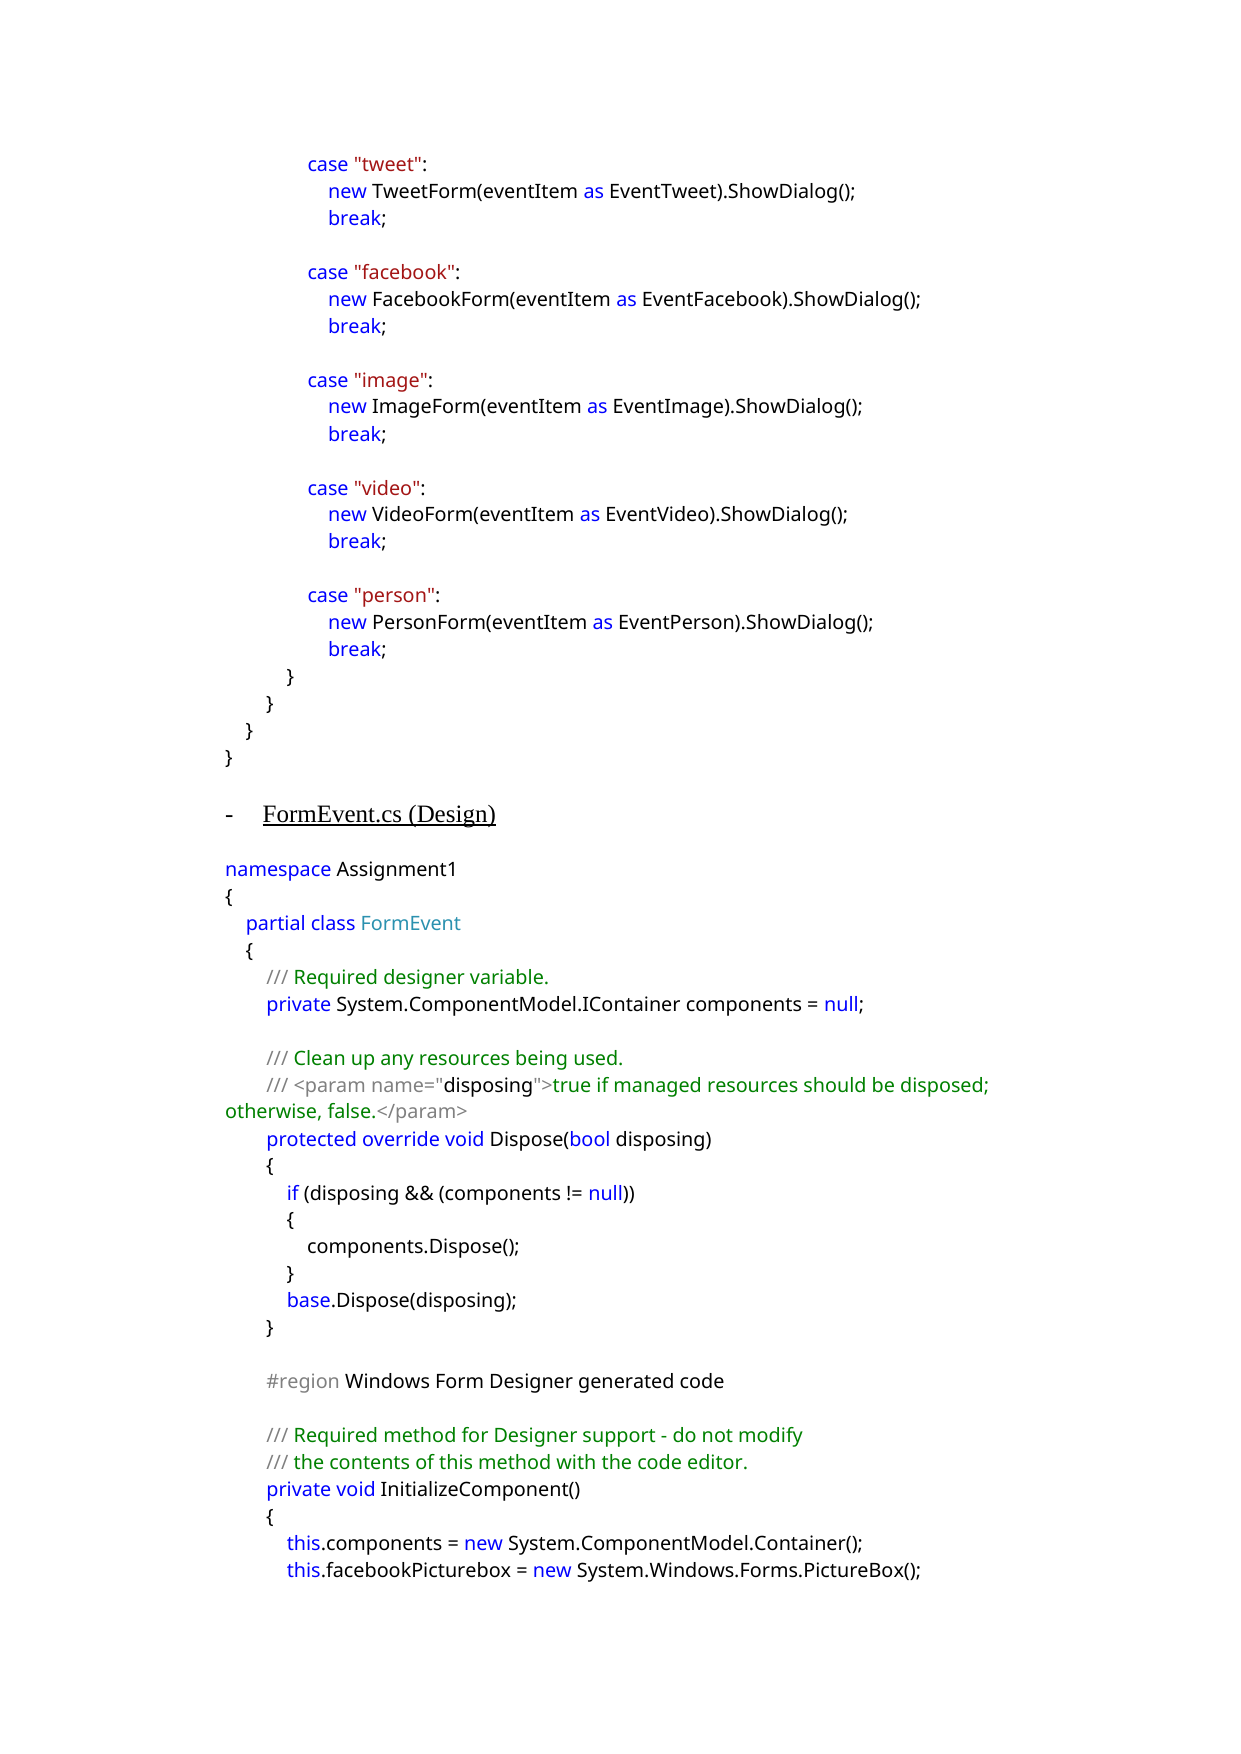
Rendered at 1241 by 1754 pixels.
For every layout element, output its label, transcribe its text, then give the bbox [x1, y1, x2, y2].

text break; [225, 528, 1053, 555]
text /// Clean up any resources being used. [225, 1044, 1053, 1071]
text if (disposing && (components != null)) [225, 1179, 1053, 1206]
text new ImageForm(eventItem as EventImage).ShowDialog(); [225, 393, 1053, 420]
text new VideoForm(eventItem as EventVideo).ShowDialog(); [225, 501, 1053, 528]
text } [225, 743, 1053, 771]
text { [225, 1502, 1053, 1529]
text break; [225, 312, 1053, 339]
text #region Windows Form Designer generated code [225, 1368, 1053, 1394]
text { [225, 1206, 1053, 1233]
text private void InitializeComponent() [225, 1476, 1053, 1502]
text { [225, 936, 1053, 963]
text /// Required designer variable. [225, 963, 1053, 990]
text /// the contents of this method with the code editor. [225, 1448, 1053, 1476]
text } [225, 1260, 1053, 1287]
text /// <param name="disposing">true if managed resources should be disposed; otherwise, false.</param> [225, 1071, 1053, 1125]
list FormEvent.cs (Design) [225, 799, 1053, 828]
text case "tweet": [225, 150, 1053, 177]
text case "video": [225, 474, 1053, 501]
text /// Required method for Designer support - do not modify [225, 1422, 1053, 1448]
text } [225, 1314, 1053, 1341]
text protected override void Dispose(bool disposing) [225, 1125, 1053, 1152]
text } [225, 689, 1053, 717]
text components.Dispose(); [225, 1233, 1053, 1260]
text break; [225, 420, 1053, 447]
text { [225, 882, 1053, 909]
text { [225, 1152, 1053, 1179]
text case "image": [225, 366, 1053, 393]
text partial class FormEvent [225, 909, 1053, 936]
text break; [225, 636, 1053, 663]
text case "person": [225, 582, 1053, 609]
text this.components = new System.ComponentModel.Container(); [225, 1529, 1053, 1556]
text } [225, 717, 1053, 743]
text private System.ComponentModel.IContainer components = null; [225, 990, 1053, 1017]
text case "facebook": [225, 258, 1053, 285]
text new TweetForm(eventItem as EventTweet).ShowDialog(); [225, 177, 1053, 204]
text base.Dispose(disposing); [225, 1287, 1053, 1314]
text namespace Assignment1 [225, 855, 1053, 882]
text this.facebookPicturebox = new System.Windows.Forms.PictureBox(); [225, 1556, 1053, 1583]
text } [225, 663, 1053, 689]
text new PersonForm(eventItem as EventPerson).ShowDialog(); [225, 609, 1053, 636]
text new FacebookForm(eventItem as EventFacebook).ShowDialog(); [225, 285, 1053, 312]
text break; [225, 204, 1053, 231]
